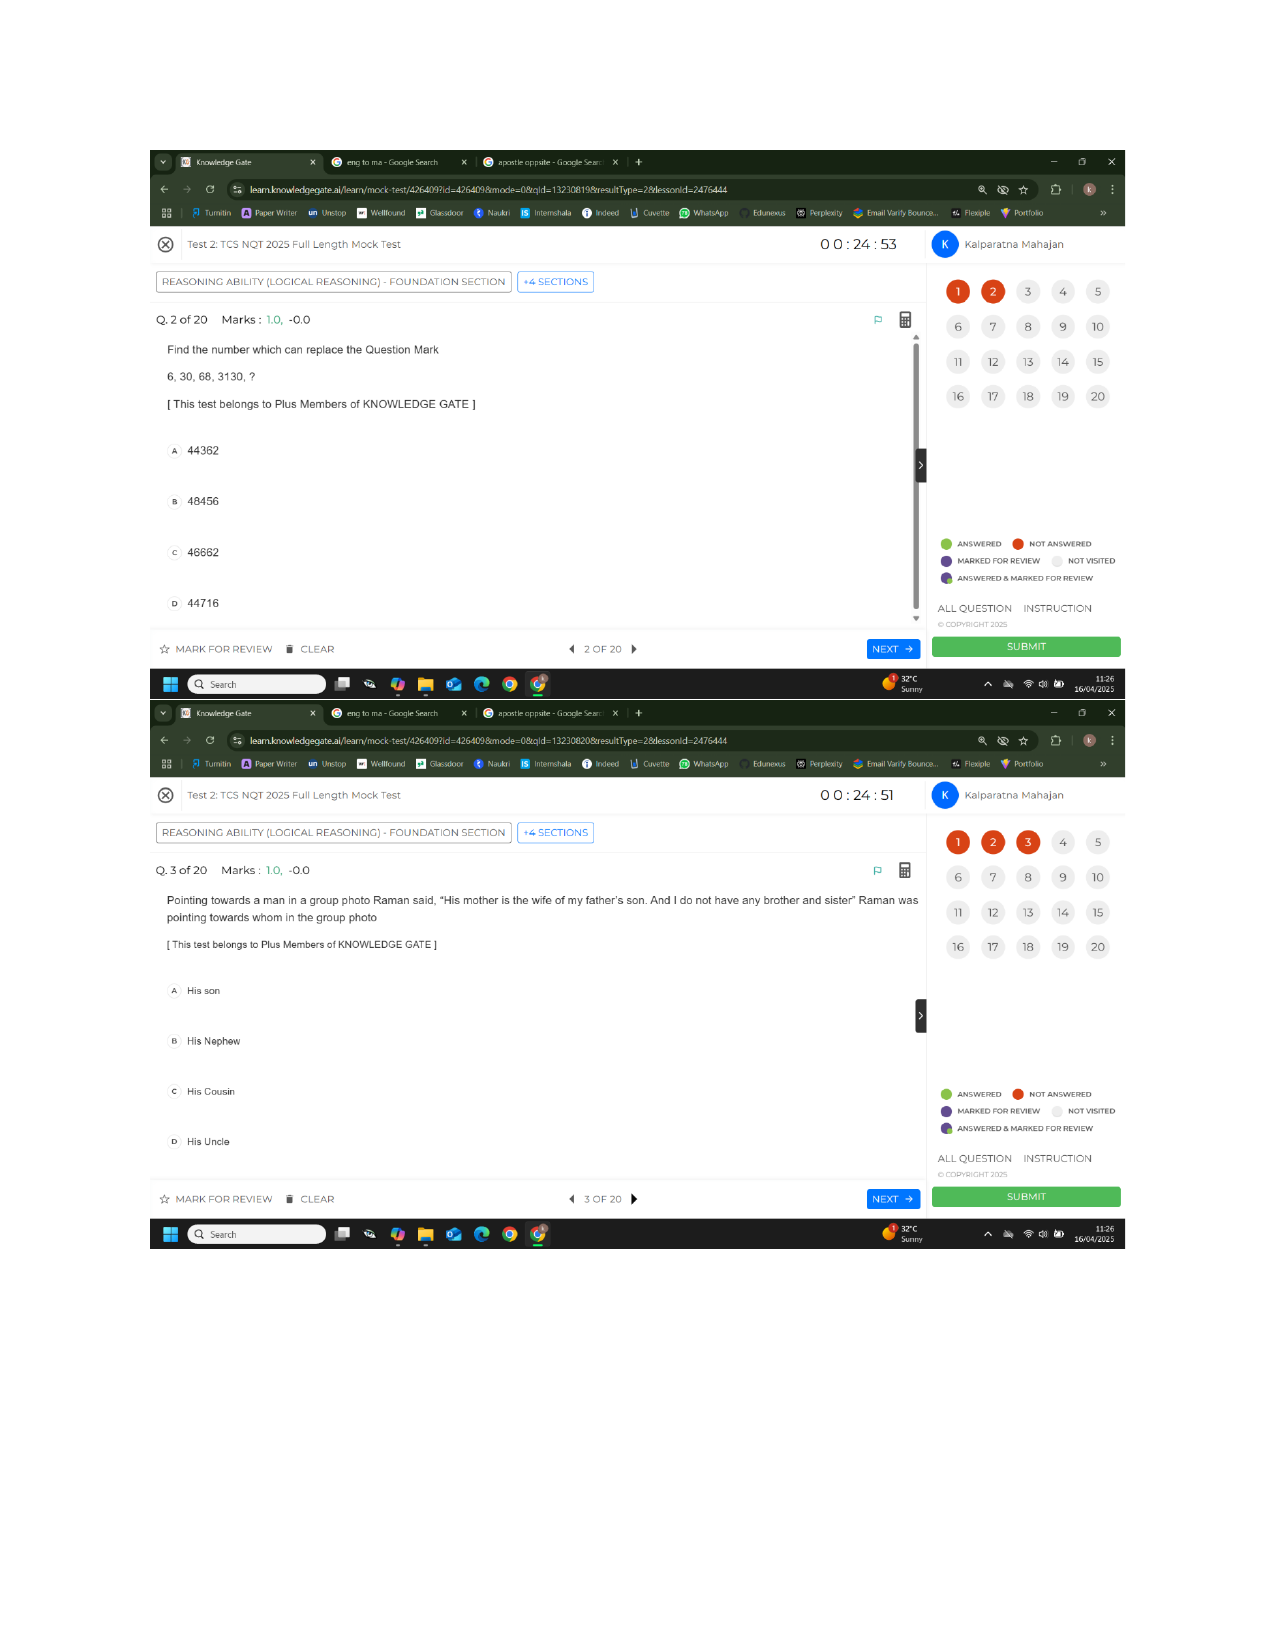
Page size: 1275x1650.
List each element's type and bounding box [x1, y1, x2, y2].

picture [150, 700, 1125, 1249]
picture [150, 150, 1125, 699]
